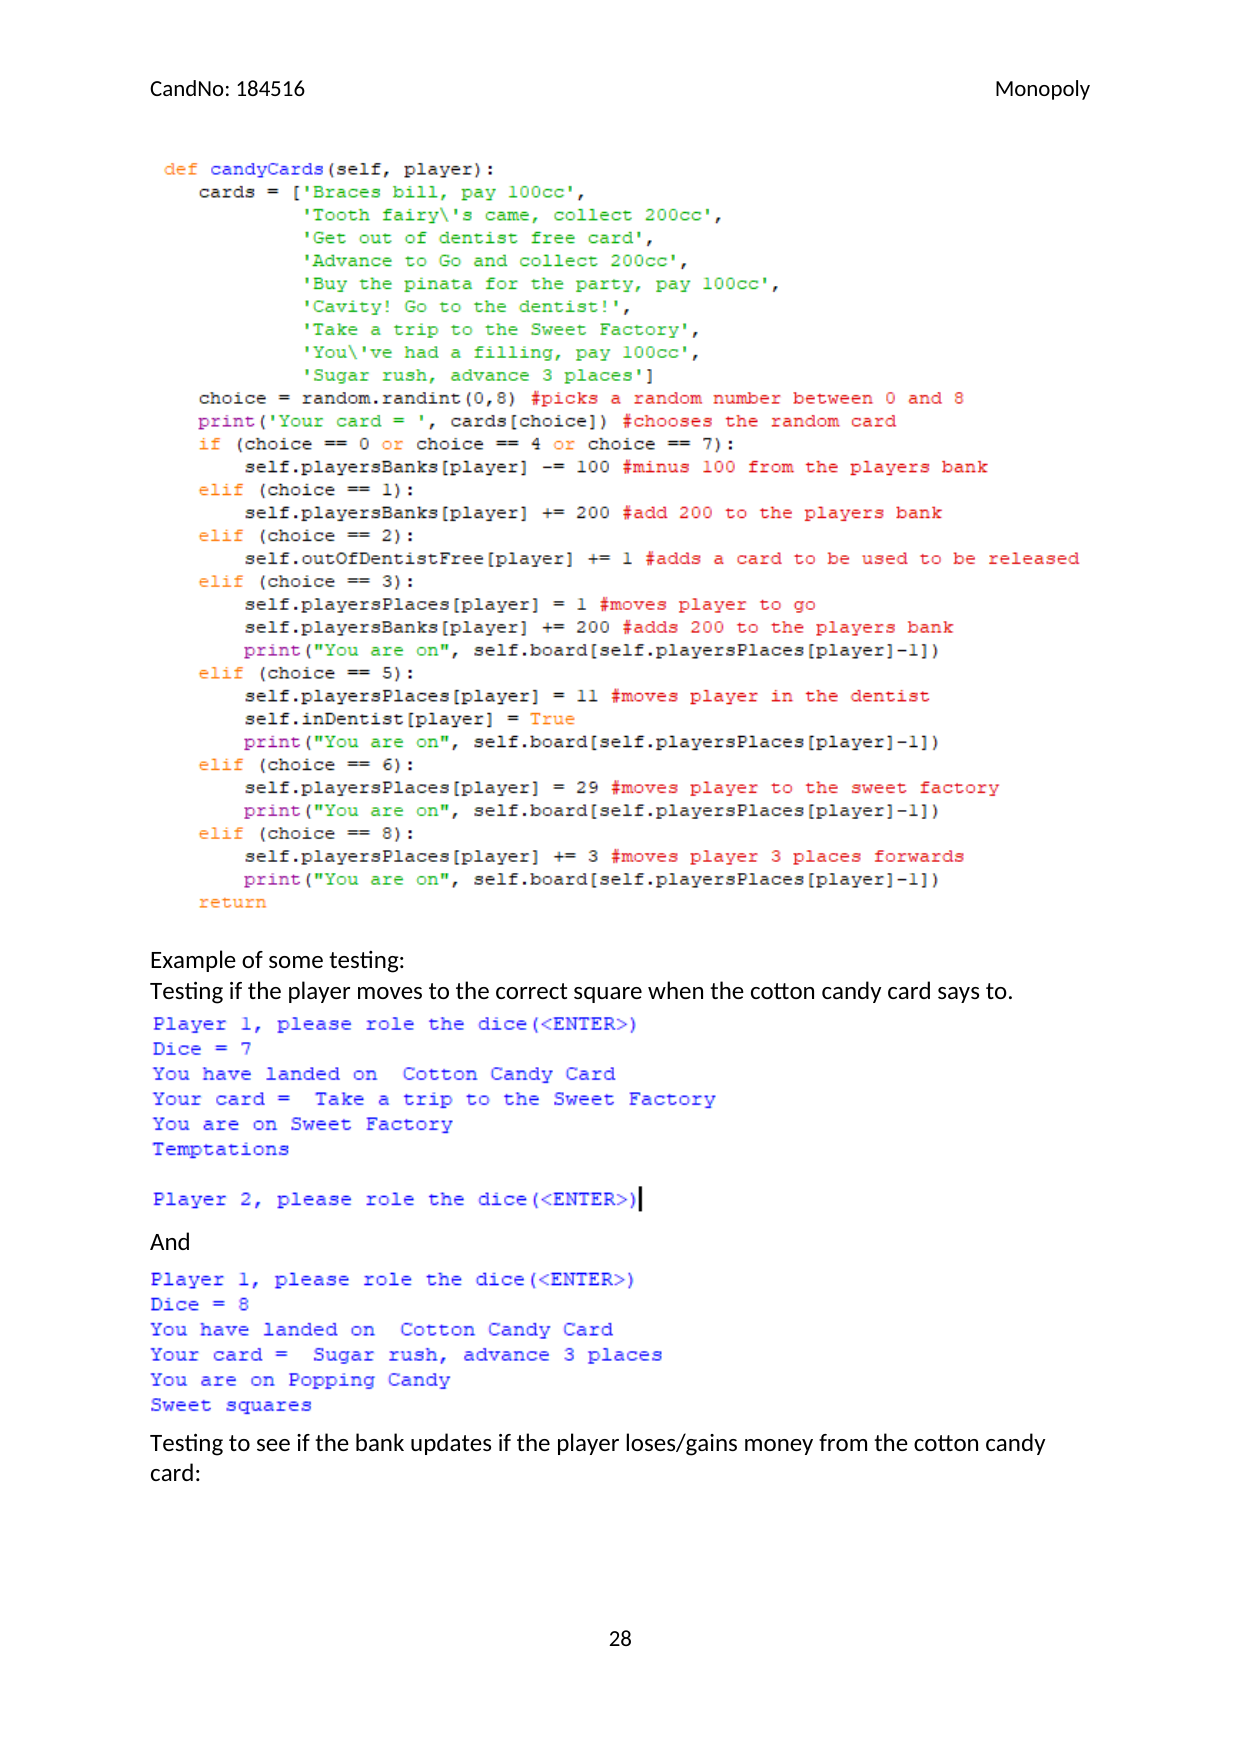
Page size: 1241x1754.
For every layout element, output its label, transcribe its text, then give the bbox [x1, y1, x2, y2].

picture [150, 150, 1091, 945]
picture [150, 1262, 668, 1427]
text And [150, 1226, 1090, 1256]
text Testing to see if the bank updates if the player loses/gains money from the cotton candy card: [150, 1427, 1090, 1488]
picture [150, 1005, 733, 1226]
text Example of some testing: [150, 945, 1090, 975]
